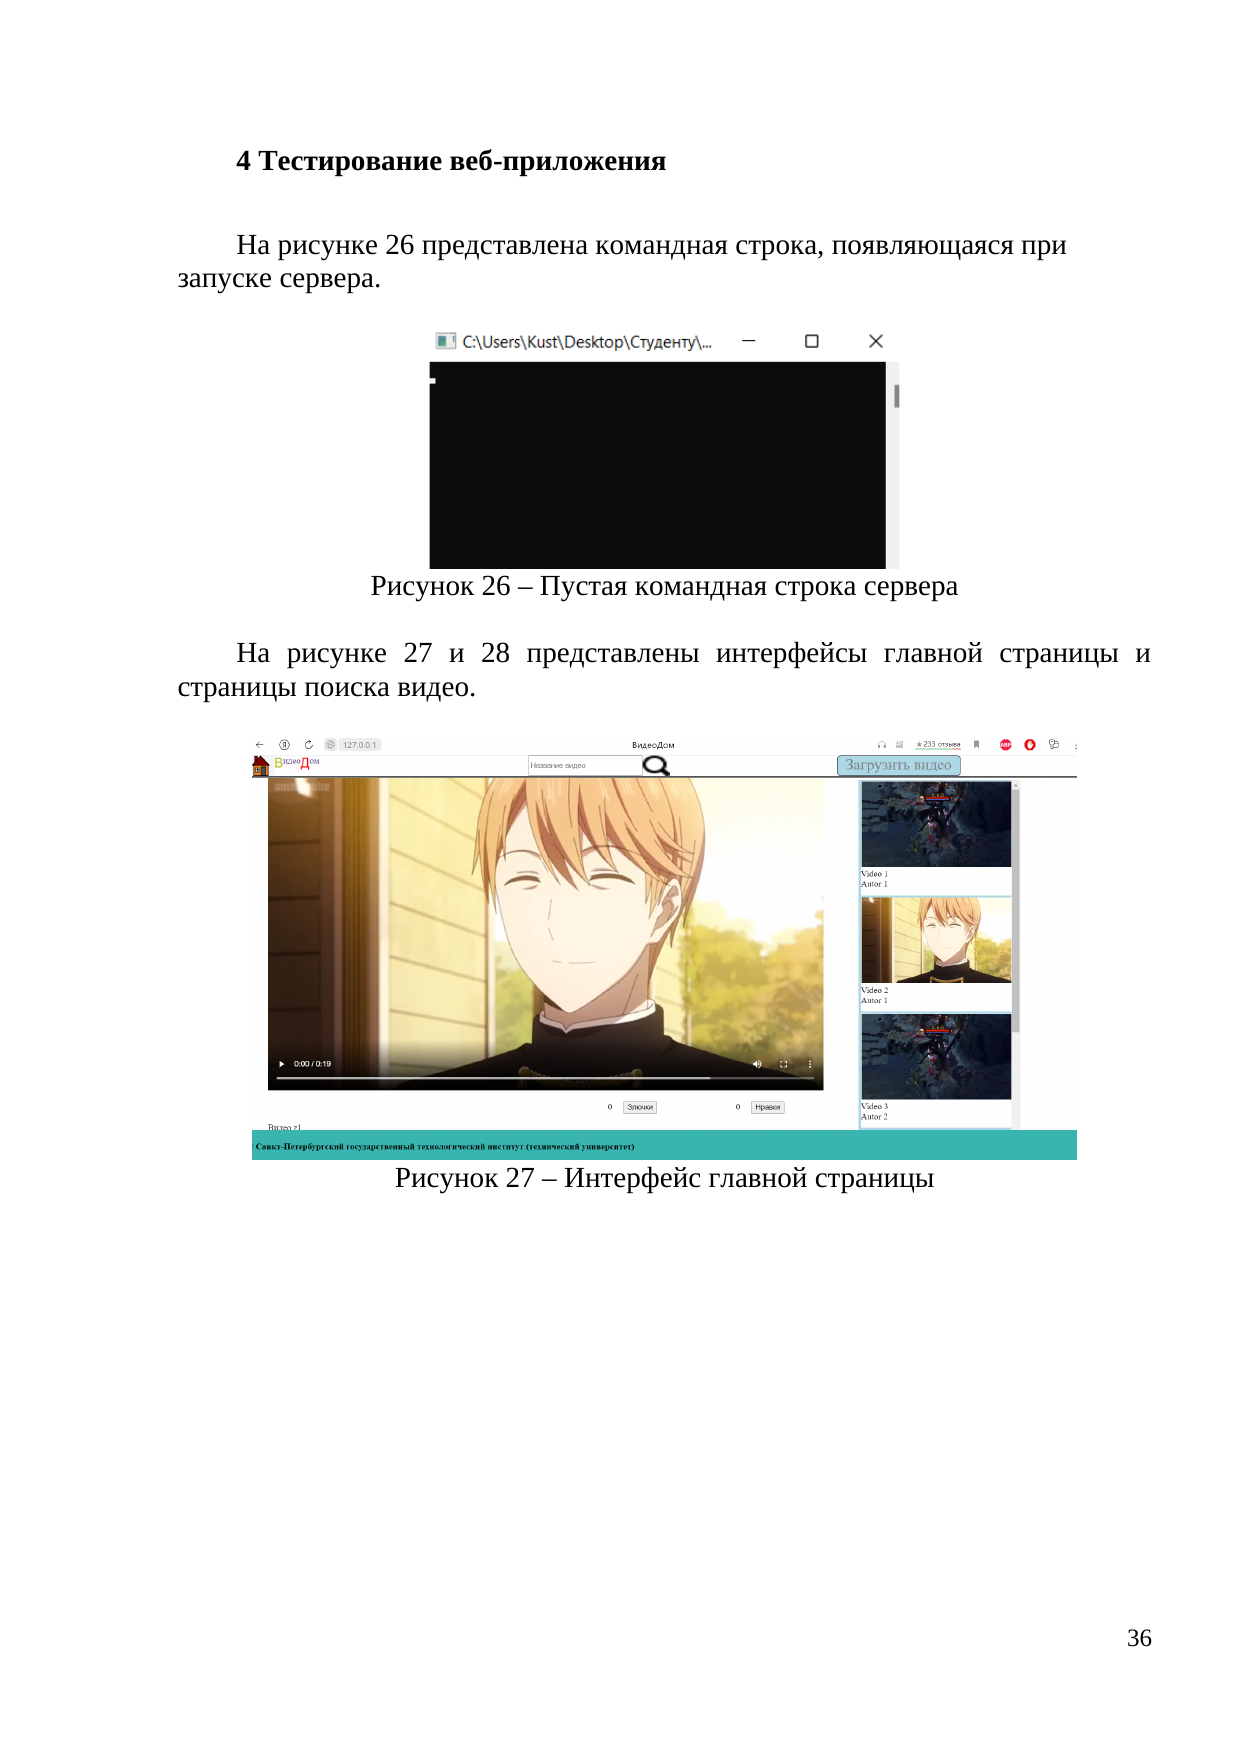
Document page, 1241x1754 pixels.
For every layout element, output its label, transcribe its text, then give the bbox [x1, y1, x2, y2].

text Рисунок 26 – Пустая командная строка сервера [177, 568, 1152, 602]
picture [252, 736, 1077, 1160]
subtitle 4 Тестирование веб-приложения [177, 143, 1152, 177]
picture [429, 327, 900, 569]
text На рисунке 26 представлена командная строка, появляющаяся при запуске сервера. [177, 227, 1152, 294]
text На рисунке 27 и 28 представлены интерфейсы главной страницы и страницы поиска видео. [177, 636, 1152, 703]
text Рисунок 27 – Интерфейс главной страницы [177, 1160, 1152, 1193]
